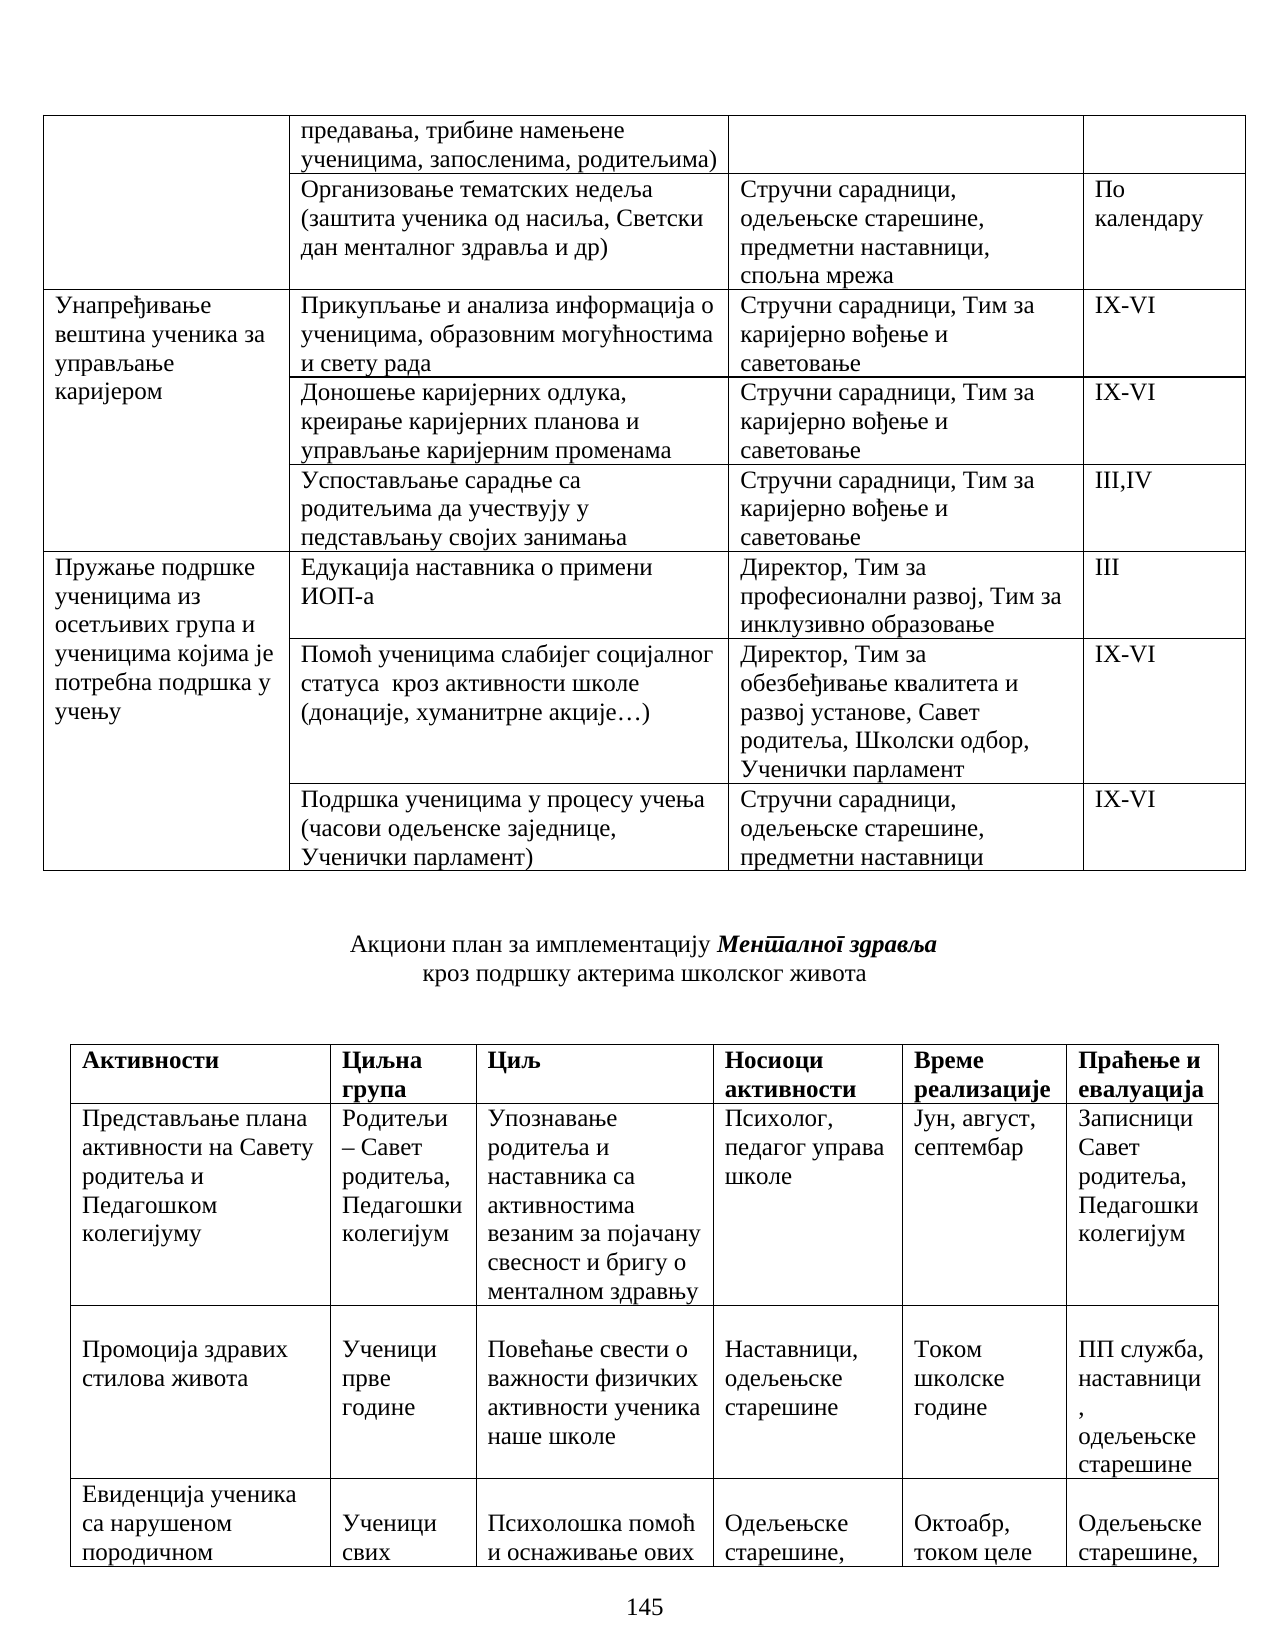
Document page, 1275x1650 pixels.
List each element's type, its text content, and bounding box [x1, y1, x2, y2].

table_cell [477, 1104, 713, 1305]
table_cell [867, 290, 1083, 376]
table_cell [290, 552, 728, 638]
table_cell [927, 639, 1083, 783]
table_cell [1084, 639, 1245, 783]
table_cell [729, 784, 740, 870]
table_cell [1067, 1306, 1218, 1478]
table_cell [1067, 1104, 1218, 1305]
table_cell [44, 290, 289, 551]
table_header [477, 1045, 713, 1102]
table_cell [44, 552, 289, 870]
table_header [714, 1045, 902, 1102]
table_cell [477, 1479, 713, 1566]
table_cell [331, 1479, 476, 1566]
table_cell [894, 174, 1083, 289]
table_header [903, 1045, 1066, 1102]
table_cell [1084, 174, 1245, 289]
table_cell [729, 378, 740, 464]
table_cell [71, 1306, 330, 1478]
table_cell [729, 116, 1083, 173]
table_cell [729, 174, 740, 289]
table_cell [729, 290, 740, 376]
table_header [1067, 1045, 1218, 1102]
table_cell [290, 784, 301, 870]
text Акциони план за имплементацију Менталног здравља [131, 929, 1158, 958]
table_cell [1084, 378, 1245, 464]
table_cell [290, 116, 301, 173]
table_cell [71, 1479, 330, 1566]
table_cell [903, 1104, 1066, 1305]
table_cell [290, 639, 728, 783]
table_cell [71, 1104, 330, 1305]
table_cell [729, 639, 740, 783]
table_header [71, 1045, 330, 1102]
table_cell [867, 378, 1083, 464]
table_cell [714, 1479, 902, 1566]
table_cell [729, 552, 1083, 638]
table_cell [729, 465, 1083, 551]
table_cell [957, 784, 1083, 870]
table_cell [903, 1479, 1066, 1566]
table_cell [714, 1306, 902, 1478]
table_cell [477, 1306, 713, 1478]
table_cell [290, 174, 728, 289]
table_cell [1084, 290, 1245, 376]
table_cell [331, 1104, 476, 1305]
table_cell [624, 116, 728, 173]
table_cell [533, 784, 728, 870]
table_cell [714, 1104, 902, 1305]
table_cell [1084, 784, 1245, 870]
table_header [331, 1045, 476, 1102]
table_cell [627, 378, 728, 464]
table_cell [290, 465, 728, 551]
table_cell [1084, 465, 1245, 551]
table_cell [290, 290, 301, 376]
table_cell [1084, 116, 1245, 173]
text кроз подршку актерима школског живота [131, 958, 1158, 986]
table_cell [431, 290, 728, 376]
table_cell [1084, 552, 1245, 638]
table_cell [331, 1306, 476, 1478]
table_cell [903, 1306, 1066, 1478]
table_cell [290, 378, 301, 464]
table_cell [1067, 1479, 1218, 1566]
